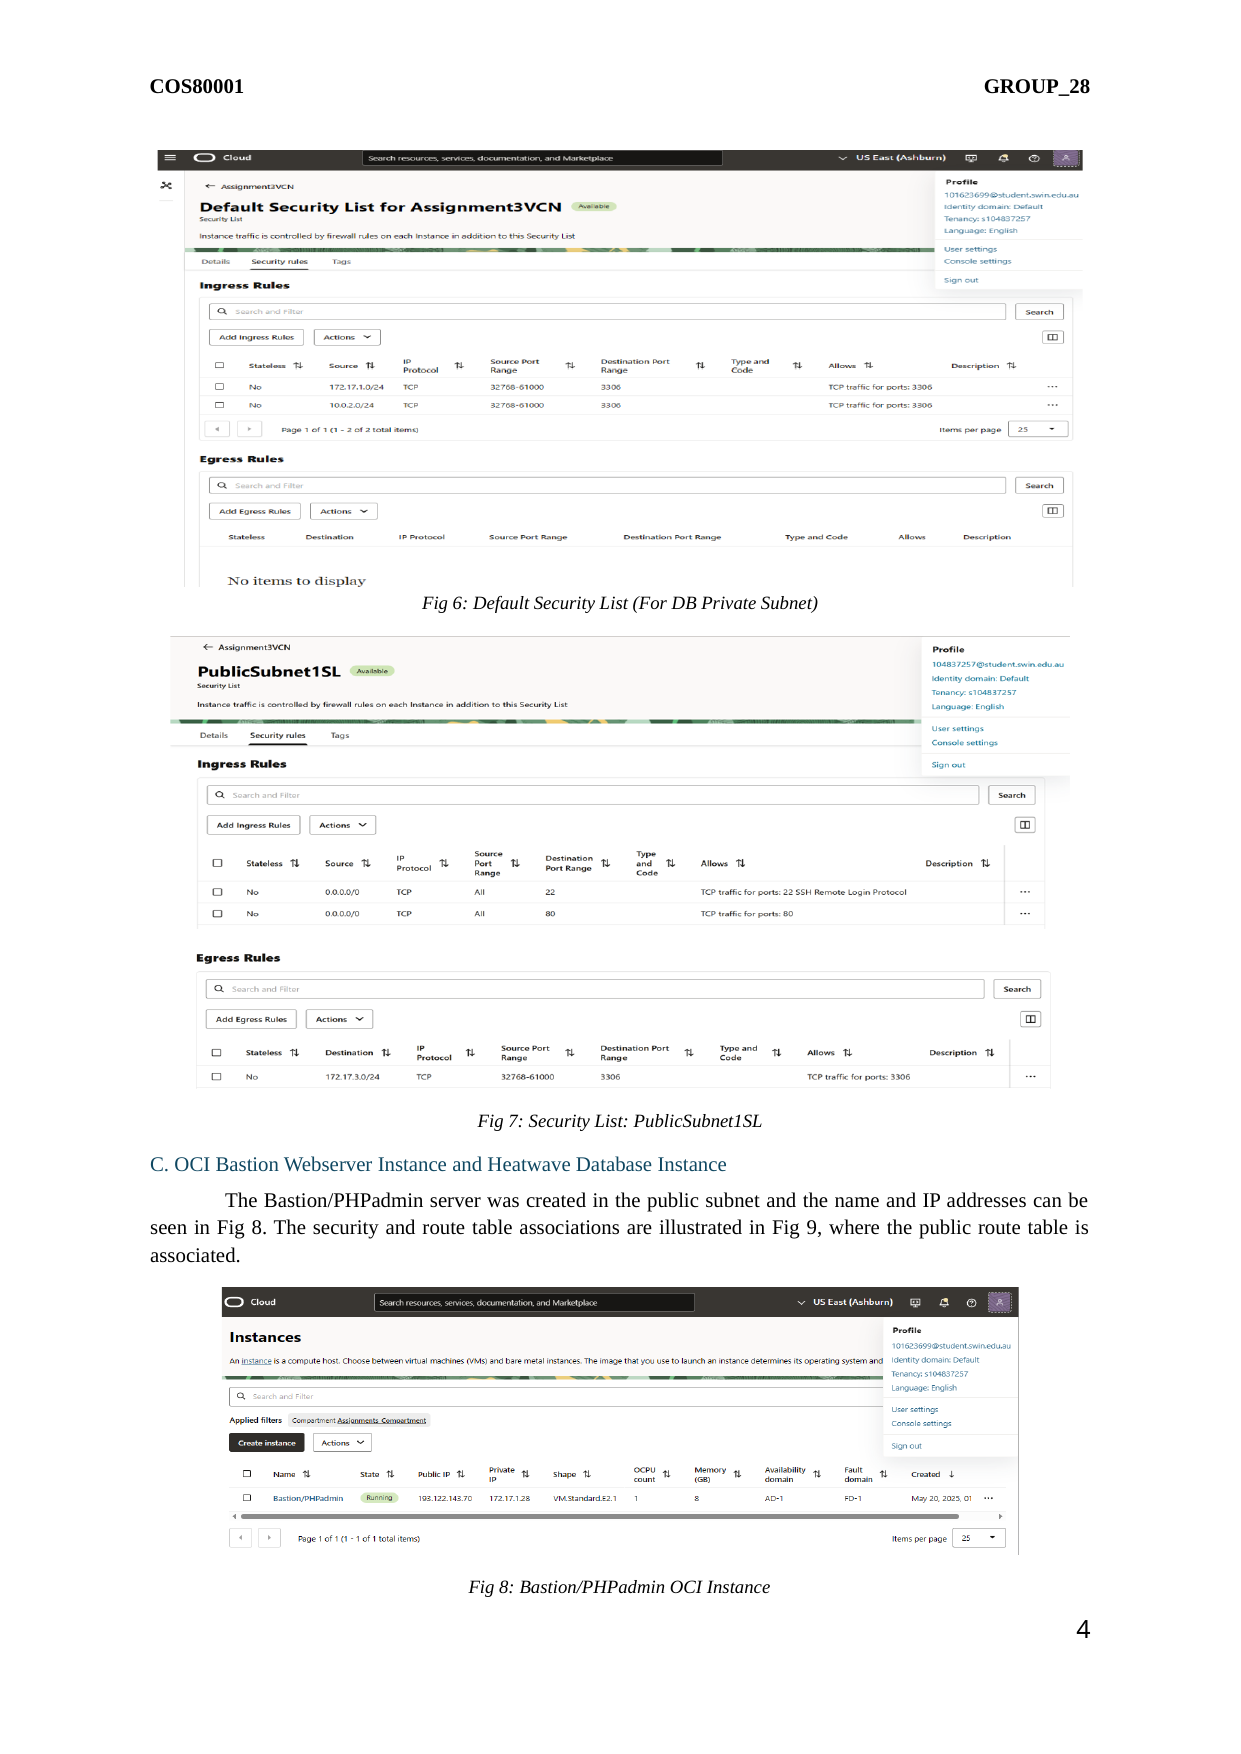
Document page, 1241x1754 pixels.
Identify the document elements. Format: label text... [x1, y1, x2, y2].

subtitle C. OCI Bastion Webserver Instance and Heatwave Database Instance [150, 1152, 1090, 1176]
text Fig 8: Bastion/PHPadmin OCI Instance [150, 1576, 1090, 1597]
picture [221, 1287, 1019, 1555]
text The Bastion/PHPadmin server was created in the public subnet and the name and IP addresses can be seen in Fig 8. The security and route table associations are illustrated in Fig 9, where the public route table is associated. [150, 1187, 1090, 1267]
text Fig 7: Security List: PublicSubnet1SL [150, 1110, 1090, 1132]
picture [170, 634, 1070, 1089]
picture [157, 150, 1083, 587]
